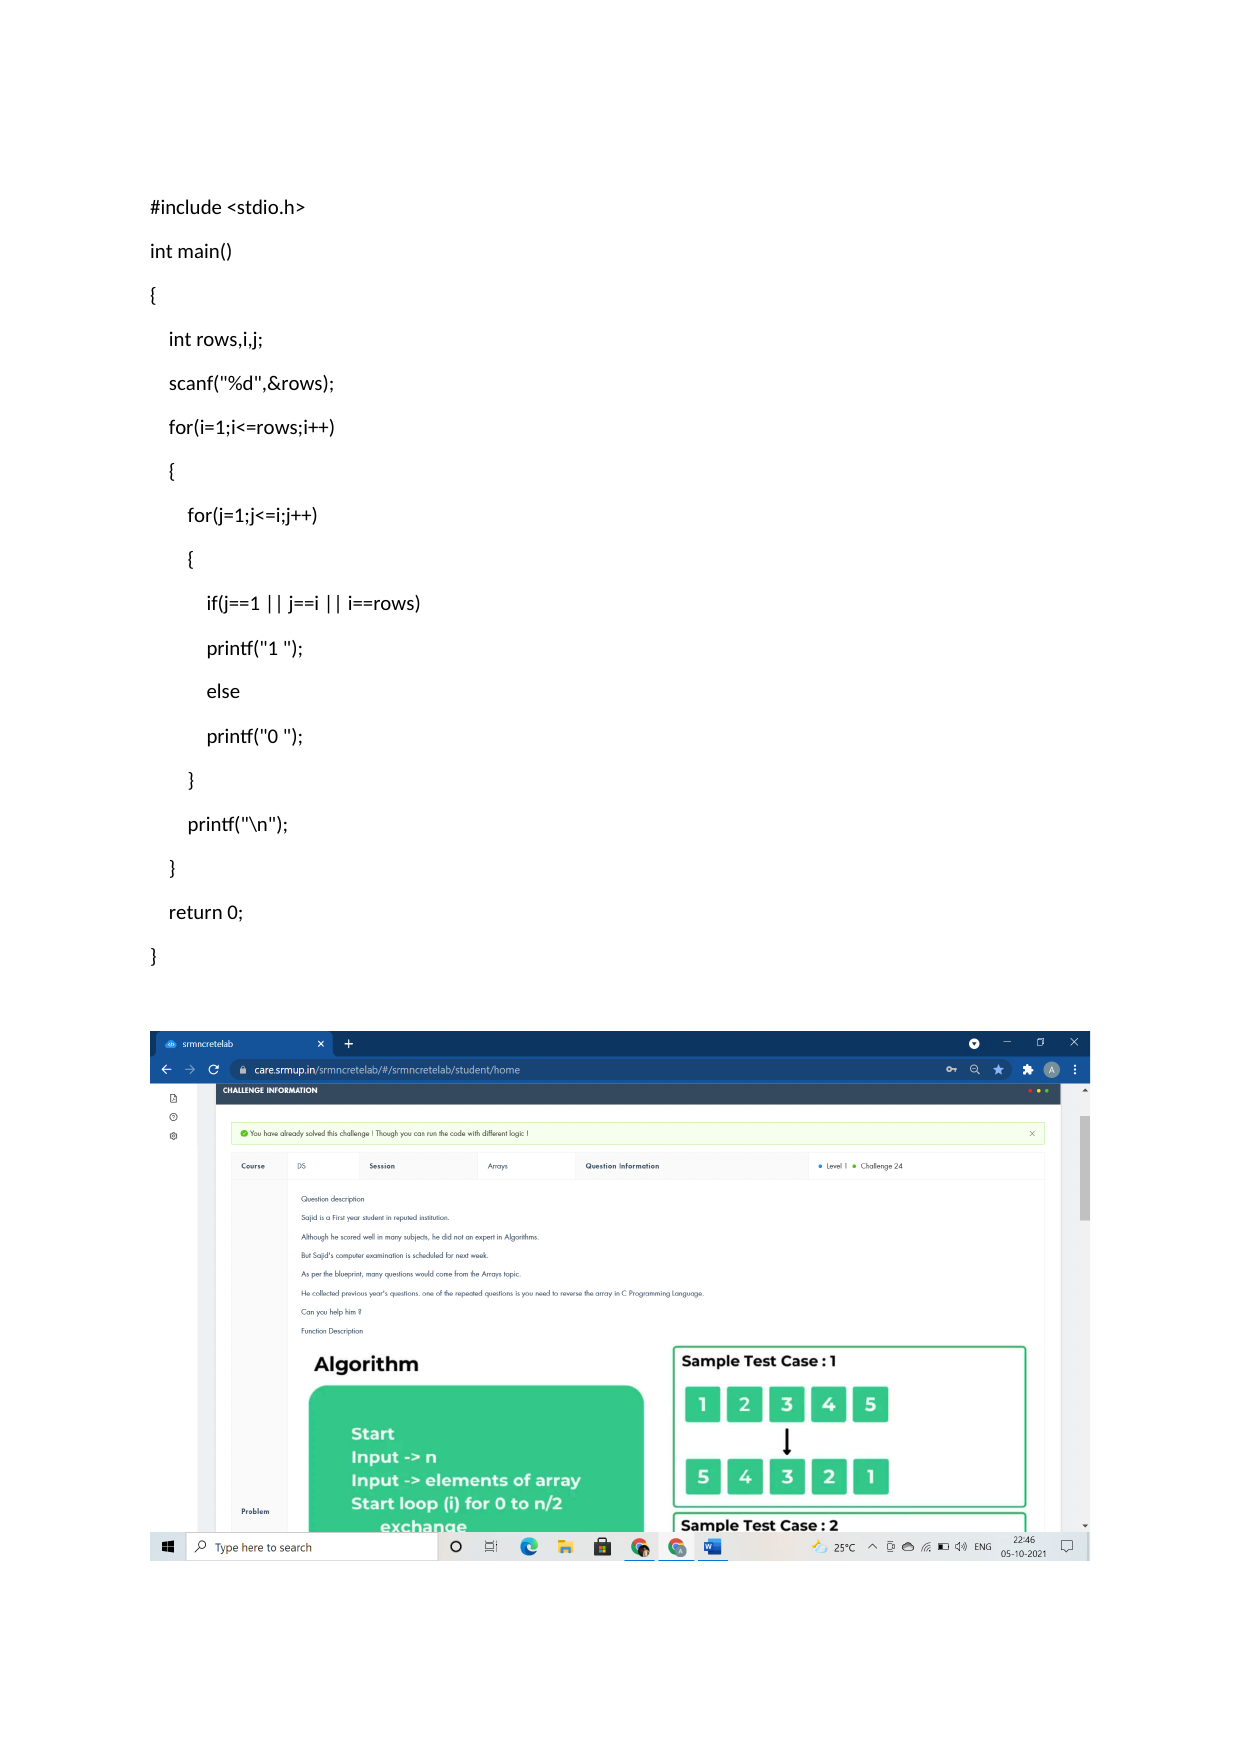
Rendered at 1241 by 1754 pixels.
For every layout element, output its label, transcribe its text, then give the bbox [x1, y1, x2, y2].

text { [150, 282, 1090, 308]
text if(j==1 || j==i || i==rows) [150, 591, 1090, 616]
text int main() [150, 238, 1090, 263]
text } [150, 943, 1090, 968]
picture [150, 1031, 1091, 1561]
text for(i=1;i<=rows;i++) [150, 414, 1090, 440]
text { [150, 547, 1090, 572]
text scanf("%d",&rows); [150, 370, 1090, 396]
text } [150, 855, 1090, 880]
text for(j=1;j<=i;j++) [150, 502, 1090, 528]
text { [150, 458, 1090, 484]
text printf("\n"); [150, 811, 1090, 836]
text #include <stdio.h> [150, 194, 1090, 219]
text else [150, 679, 1090, 704]
text int rows,i,j; [150, 326, 1090, 352]
text } [150, 767, 1090, 792]
text printf("0 "); [150, 723, 1090, 748]
text return 0; [150, 899, 1090, 924]
text printf("1 "); [150, 635, 1090, 660]
